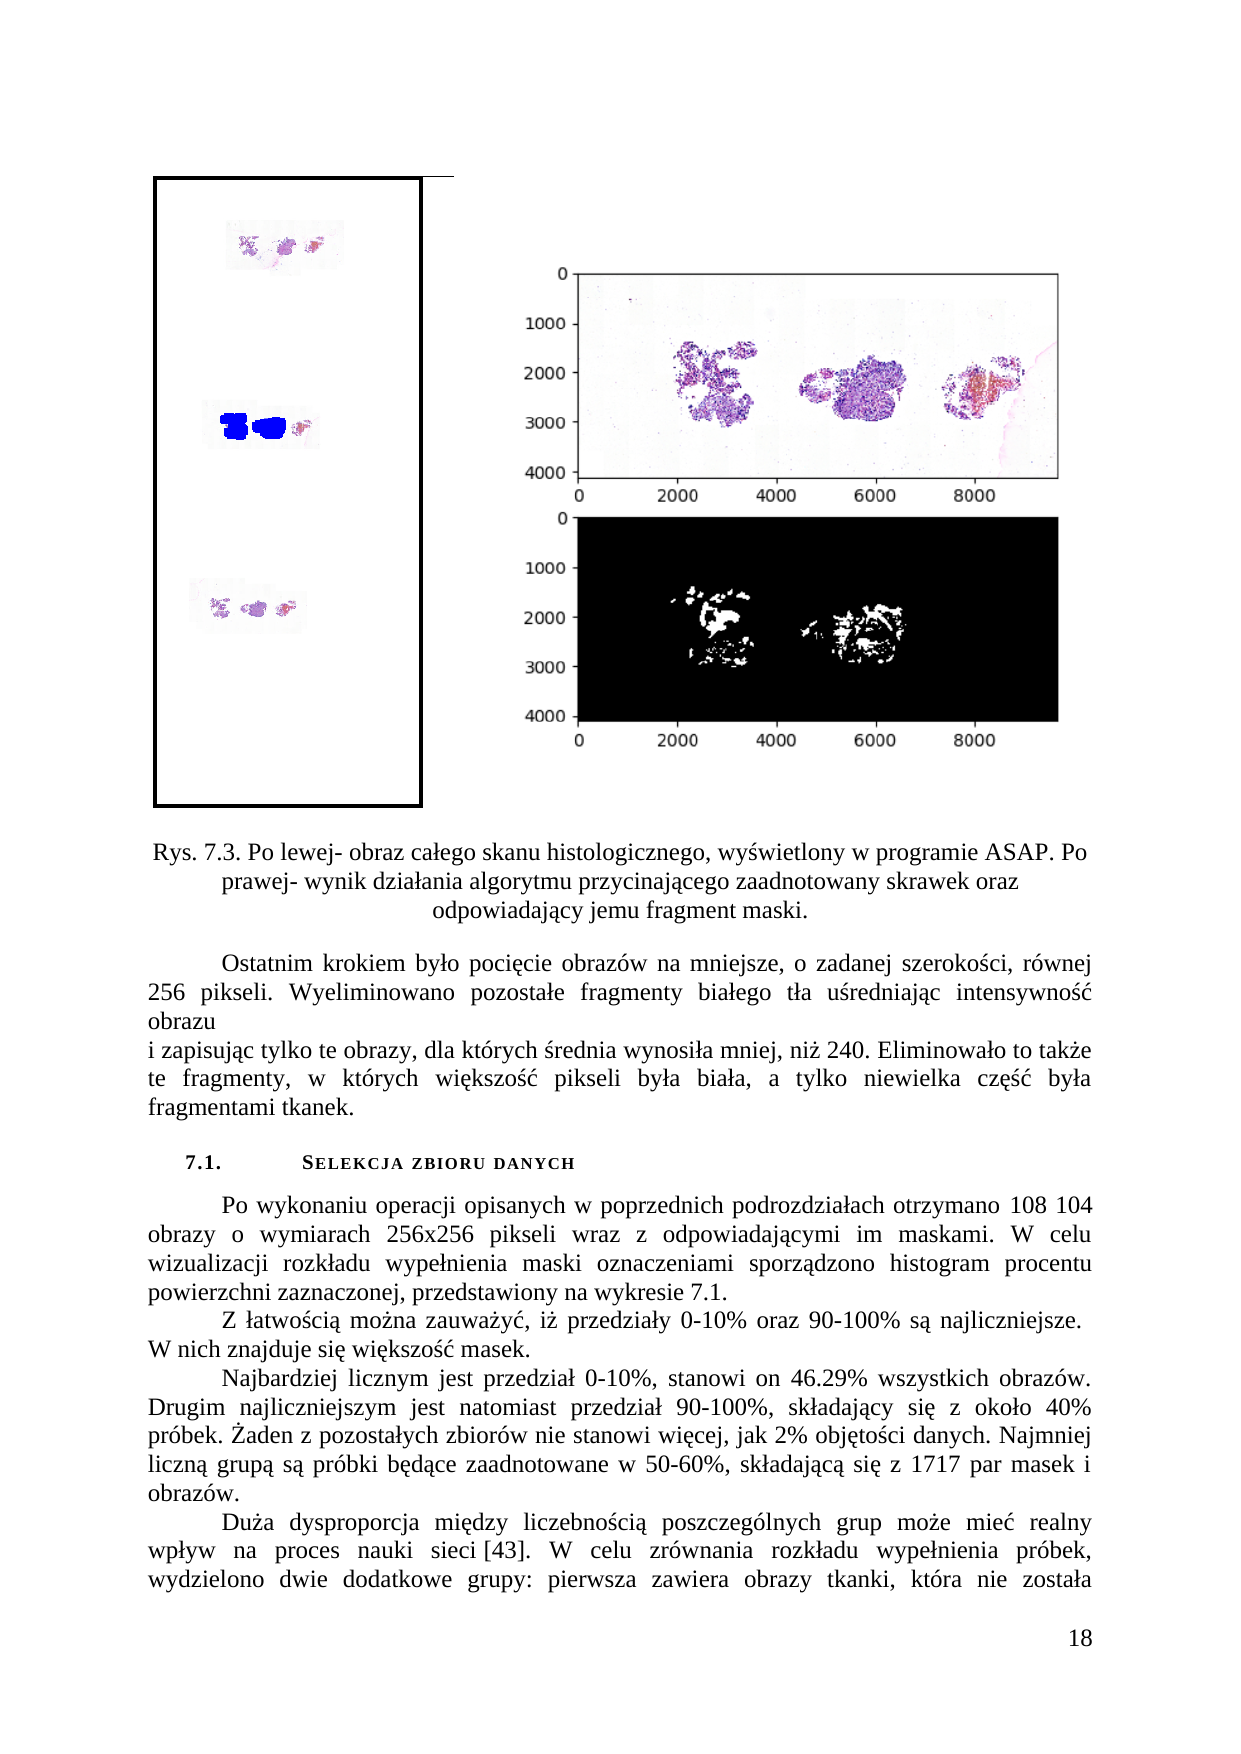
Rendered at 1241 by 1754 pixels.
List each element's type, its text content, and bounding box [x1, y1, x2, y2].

subtitle Rys. 7.3. Po lewej- obraz całego skanu histologicznego, wyświetlony w programie ASAP. Po prawej- wynik działania algorytmu przycinającego zaadnotowany skrawek oraz odpowiadający jemu fragment maski. [148, 837, 1093, 923]
text Z łatwością można zauważyć, iż przedziały 0-10% oraz 90-100% są najliczniejsze. W nich znajduje się większość masek. [148, 1306, 1093, 1363]
text Po wykonaniu operacji opisanych w poprzednich podrozdziałach otrzymano 108 104 obrazy o wymiarach 256x256 pikseli wraz z odpowiadającymi im maskami. W celu wizualizacji rozkładu wypełnienia maski oznaczeniami sporządzono histogram procentu powierzchni zaznaczonej, przedstawiony na wykresie 7.1. [148, 1191, 1093, 1306]
text Najbardziej licznym jest przedział 0-10%, stanowi on 46.29% wszystkich obrazów. Drugim najliczniejszym jest natomiast przedział 90-100%, składający się z około 40% próbek. Żaden z pozostałych zbiorów nie stanowi więcej, jak 2% objętości danych. Najmniej liczną grupą są próbki będące zaadnotowane w 50-60%, składającą się z 1717 par masek i obrazów. [148, 1363, 1093, 1507]
picture [151, 176, 1089, 813]
subtitle Selekcja zbioru danych [185, 1150, 1093, 1174]
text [148, 1507, 1093, 1593]
text Ostatnim krokiem było pocięcie obrazów na mniejsze, o zadanej szerokości, równej 256 pikseli. Wyeliminowano pozostałe fragmenty białego tła uśredniając intensywność obrazu i zapisując tylko te obrazy, dla których średnia wynosiła mniej, niż 240. Eliminowało to także te fragmenty, w których większość pikseli była biała, a tylko niewielka część była fragmentami tkanek. [148, 948, 1093, 1121]
